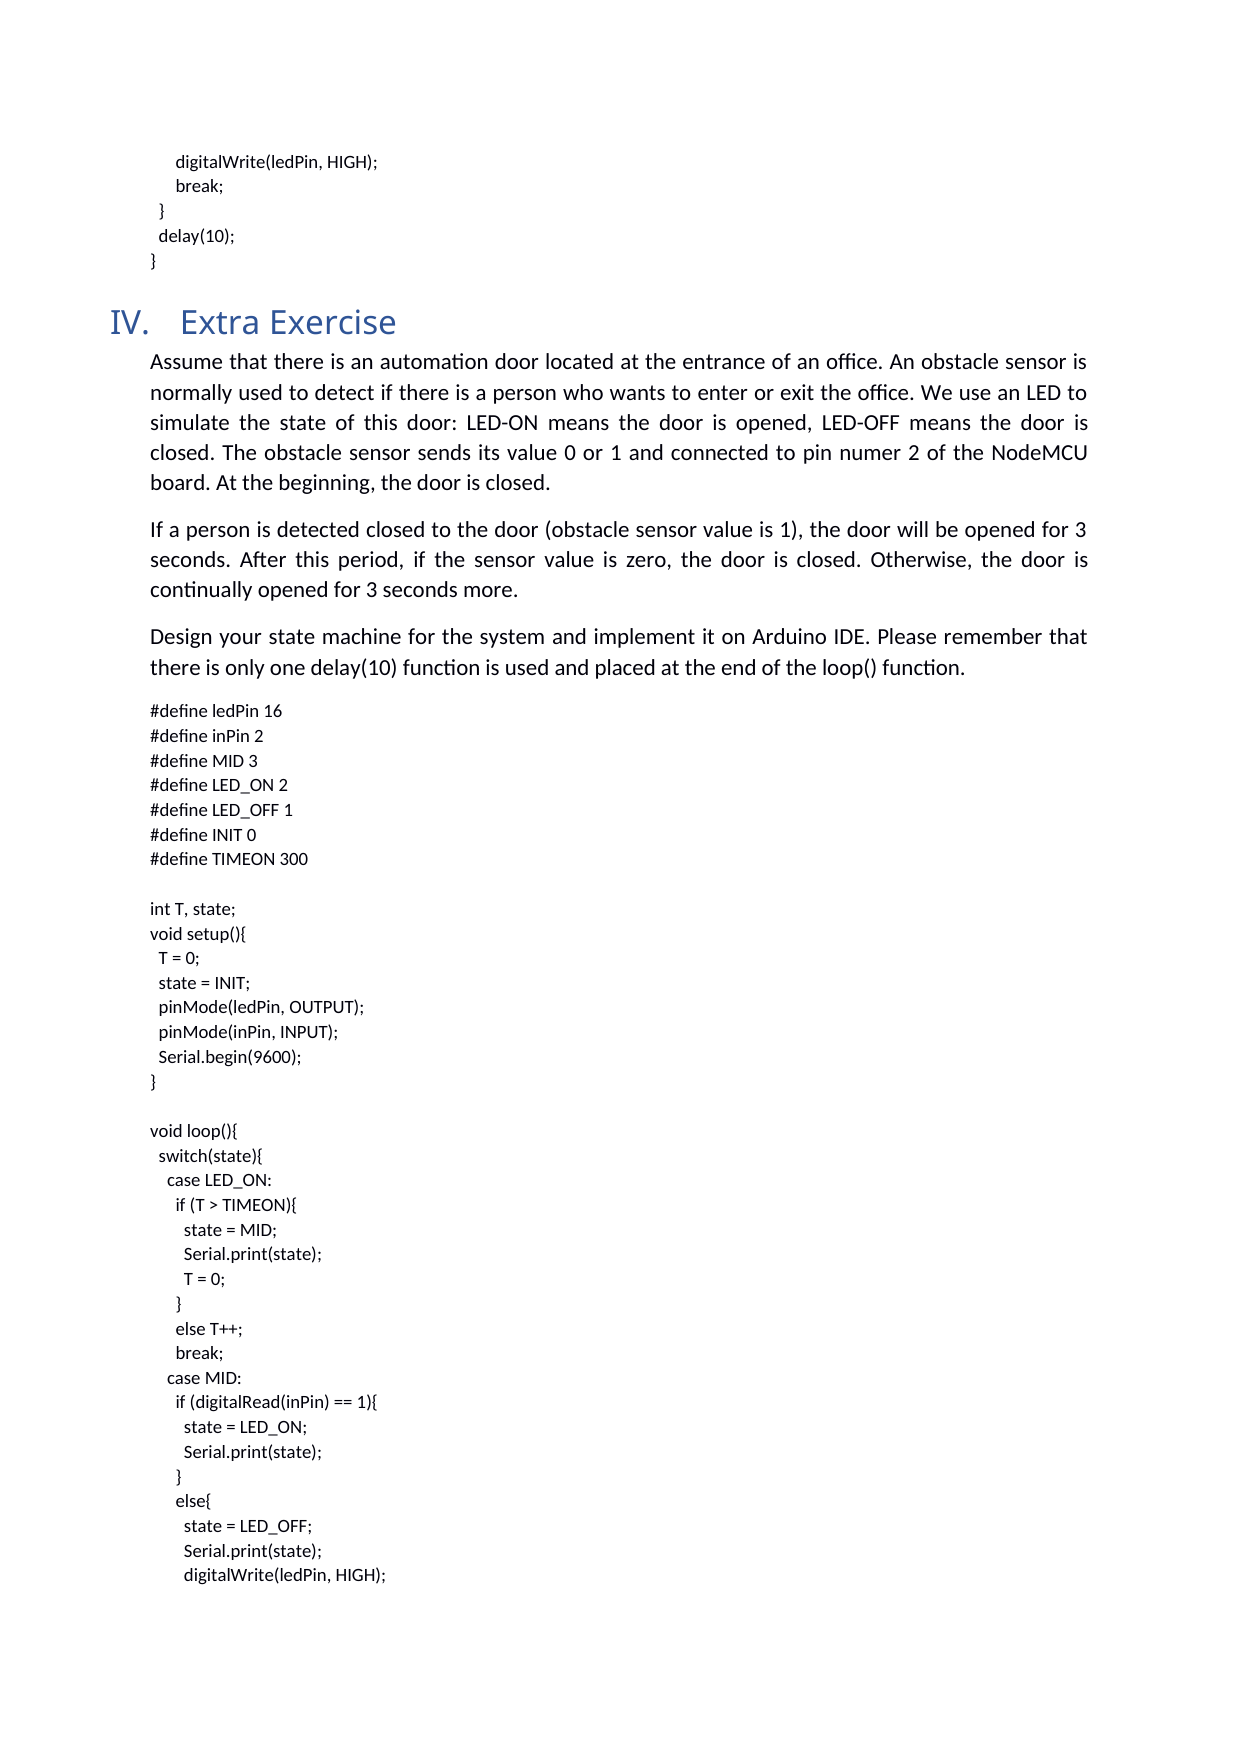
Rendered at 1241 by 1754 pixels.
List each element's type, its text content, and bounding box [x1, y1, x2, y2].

text break; [150, 175, 1090, 198]
text #define MID 3 [150, 749, 1090, 772]
text #define INIT 0 [150, 823, 1090, 846]
text state = LED_ON; [150, 1415, 1090, 1438]
text #define ledPin 16 [150, 699, 1090, 722]
text If a person is detected closed to the door (obstacle sensor value is 1), the door will be opened for 3 seconds. After this period, if the sensor value is zero, the door is closed. Otherwise, the door is continually opened for 3 seconds more. [150, 515, 1090, 603]
text T = 0; [150, 1267, 1090, 1290]
text } [150, 1292, 1090, 1315]
text break; [150, 1341, 1090, 1364]
text state = LED_OFF; [150, 1514, 1090, 1537]
text switch(state){ [150, 1144, 1090, 1167]
text #define LED_ON 2 [150, 773, 1090, 796]
subtitle Extra Exercise [150, 298, 1090, 344]
text int T, state; [150, 897, 1090, 920]
text if (digitalRead(inPin) == 1){ [150, 1391, 1090, 1414]
text Serial.print(state); [150, 1243, 1090, 1266]
text } [150, 249, 1090, 272]
text else T++; [150, 1317, 1090, 1339]
text else{ [150, 1489, 1090, 1512]
text pinMode(ledPin, OUTPUT); [150, 996, 1090, 1019]
text } [150, 1070, 1090, 1093]
text #define TIMEON 300 [150, 848, 1090, 871]
text } [150, 199, 1090, 222]
text digitalWrite(ledPin, HIGH); [150, 150, 1090, 173]
text case MID: [150, 1366, 1090, 1389]
text delay(10); [150, 224, 1090, 247]
text state = INIT; [150, 971, 1090, 994]
text Serial.print(state); [150, 1539, 1090, 1562]
text case LED_ON: [150, 1168, 1090, 1191]
text if (T > TIMEON){ [150, 1193, 1090, 1216]
text T = 0; [150, 946, 1090, 969]
text pinMode(inPin, INPUT); [150, 1020, 1090, 1043]
text digitalWrite(ledPin, HIGH); [150, 1563, 1090, 1586]
text } [150, 1465, 1090, 1488]
text Assume that there is an automation door located at the entrance of an office. An obstacle sensor is normally used to detect if there is a person who wants to enter or exit the office. We use an LED to simulate the state of this door: LED-ON means the door is opened, LED-OFF means the door is closed. The obstacle sensor sends its value 0 or 1 and connected to pin numer 2 of the NodeMCU board. At the beginning, the door is closed. [150, 347, 1090, 496]
text void loop(){ [150, 1119, 1090, 1142]
text Serial.begin(9600); [150, 1045, 1090, 1068]
text Serial.print(state); [150, 1440, 1090, 1463]
text Design your state machine for the system and implement it on Arduino IDE. Please remember that there is only one delay(10) function is used and placed at the end of the loop() function. [150, 622, 1090, 681]
text void setup(){ [150, 922, 1090, 944]
text #define inPin 2 [150, 724, 1090, 747]
text #define LED_OFF 1 [150, 798, 1090, 821]
text state = MID; [150, 1218, 1090, 1241]
